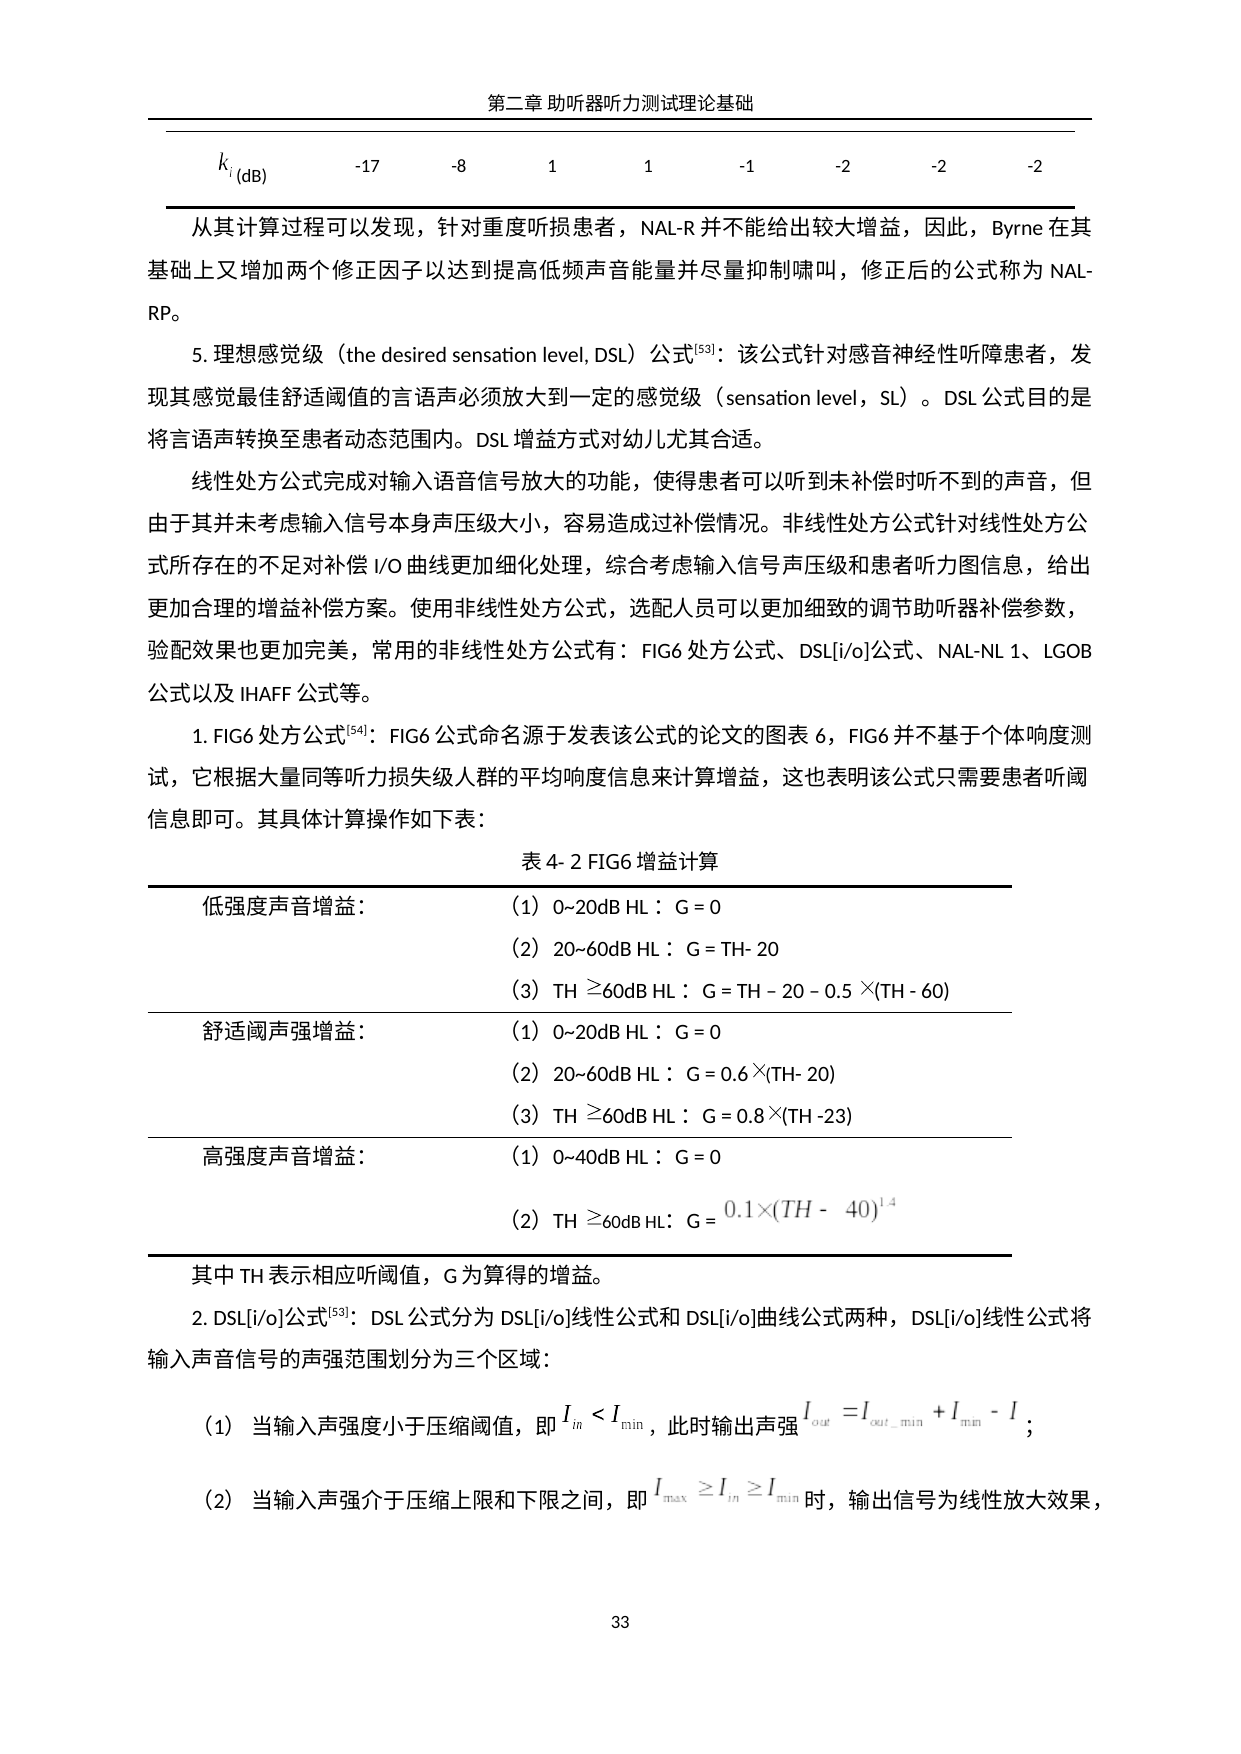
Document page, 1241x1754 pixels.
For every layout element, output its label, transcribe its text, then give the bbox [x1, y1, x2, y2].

table_cell （1）0~20dB HL ：G = 0 （2）20~60dB HL ：G = 0.6(TH- 20) （3）TH 60dB HL ：G = 0.8(TH -23) [443, 1013, 1012, 1137]
text 其中TH表示相应听阈值，G为算得的增益。 [148, 1257, 1092, 1291]
table_cell -17 [306, 132, 402, 206]
text 从其计算过程可以发现，针对重度听损患者，NAL-R并不能给出较大增益，因此，Byrne在其基础上又增加两个修正因子以达到提高低频声音能量并尽量抑制啸叫，修正后的公式称为NAL-RP。 [148, 209, 1092, 328]
text 线性处方公式完成对输入语音信号放大的功能，使得患者可以听到未补偿时听不到的声音，但由于其并未考虑输入信号本身声压级大小，容易造成过补偿情况。非线性处方公式针对线性处方公式所存在的不足对补偿I/O曲线更加细化处理，综合考虑输入信号声压级和患者听力图信息，给出更加合理的增益补偿方案。使用非线性处方公式，选配人员可以更加细致的调节助听器补偿参数，验配效果也更加完美，常用的非线性处方公式有：FIG6处方公式、DSL[i/o]公式、NAL-NL 1、LGOB公式以及IHAFF公式等。 [148, 463, 1092, 708]
list 当输入声强度小于压缩阈值，即，此时输出声强； [148, 1383, 1092, 1451]
table_header （1）0~20dB HL ：G = 0 （2）20~60dB HL ：G = TH- 20 （3）TH 60dB HL ：G = TH – 20 – 0.5 (TH - 60) [443, 888, 1012, 1012]
table_cell 高强度声音增益： [148, 1138, 443, 1254]
table_cell 舒适阈声强增益： [148, 1013, 443, 1137]
table_header 低强度声音增益： [148, 888, 443, 1012]
list FIG6处方公式[54]：FIG6公式命名源于发表该公式的论文的图表6，FIG6并不基于个体响度测试，它根据大量同等听力损失级人群的平均响度信息来计算增益，这也表明该公式只需要患者听阈信息即可。其具体计算操作如下表： [148, 716, 1092, 835]
list 理想感觉级（the desired sensation level, DSL）公式[53]：该公式针对感音神经性听障患者，发现其感觉最佳舒适阈值的言语声必须放大到一定的感觉级（sensation level，SL）。DSL公式目的是将言语声转换至患者动态范围内。DSL增益方式对幼儿尤其合适。 [148, 336, 1092, 455]
table_cell -2 [979, 132, 1075, 206]
table_cell （1）0~40dB HL ：G = 0 （2）TH 60dB HL：G = [443, 1138, 1012, 1254]
table_cell -1 [690, 132, 786, 206]
table_cell -8 [402, 132, 498, 206]
table_cell 1 [498, 132, 594, 206]
list DSL[i/o]公式[53]：DSL公式分为DSL[i/o]线性公式和DSL[i/o]曲线公式两种，DSL[i/o]线性公式将输入声音信号的声强范围划分为三个区域： [148, 1299, 1092, 1375]
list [148, 1459, 1092, 1527]
table_cell -2 [883, 132, 978, 206]
table_cell 1 [594, 132, 690, 206]
table_cell -2 [786, 132, 882, 206]
table_cell (dB) [166, 132, 306, 206]
text 表4- 2 FIG6增益计算 [148, 843, 1092, 877]
